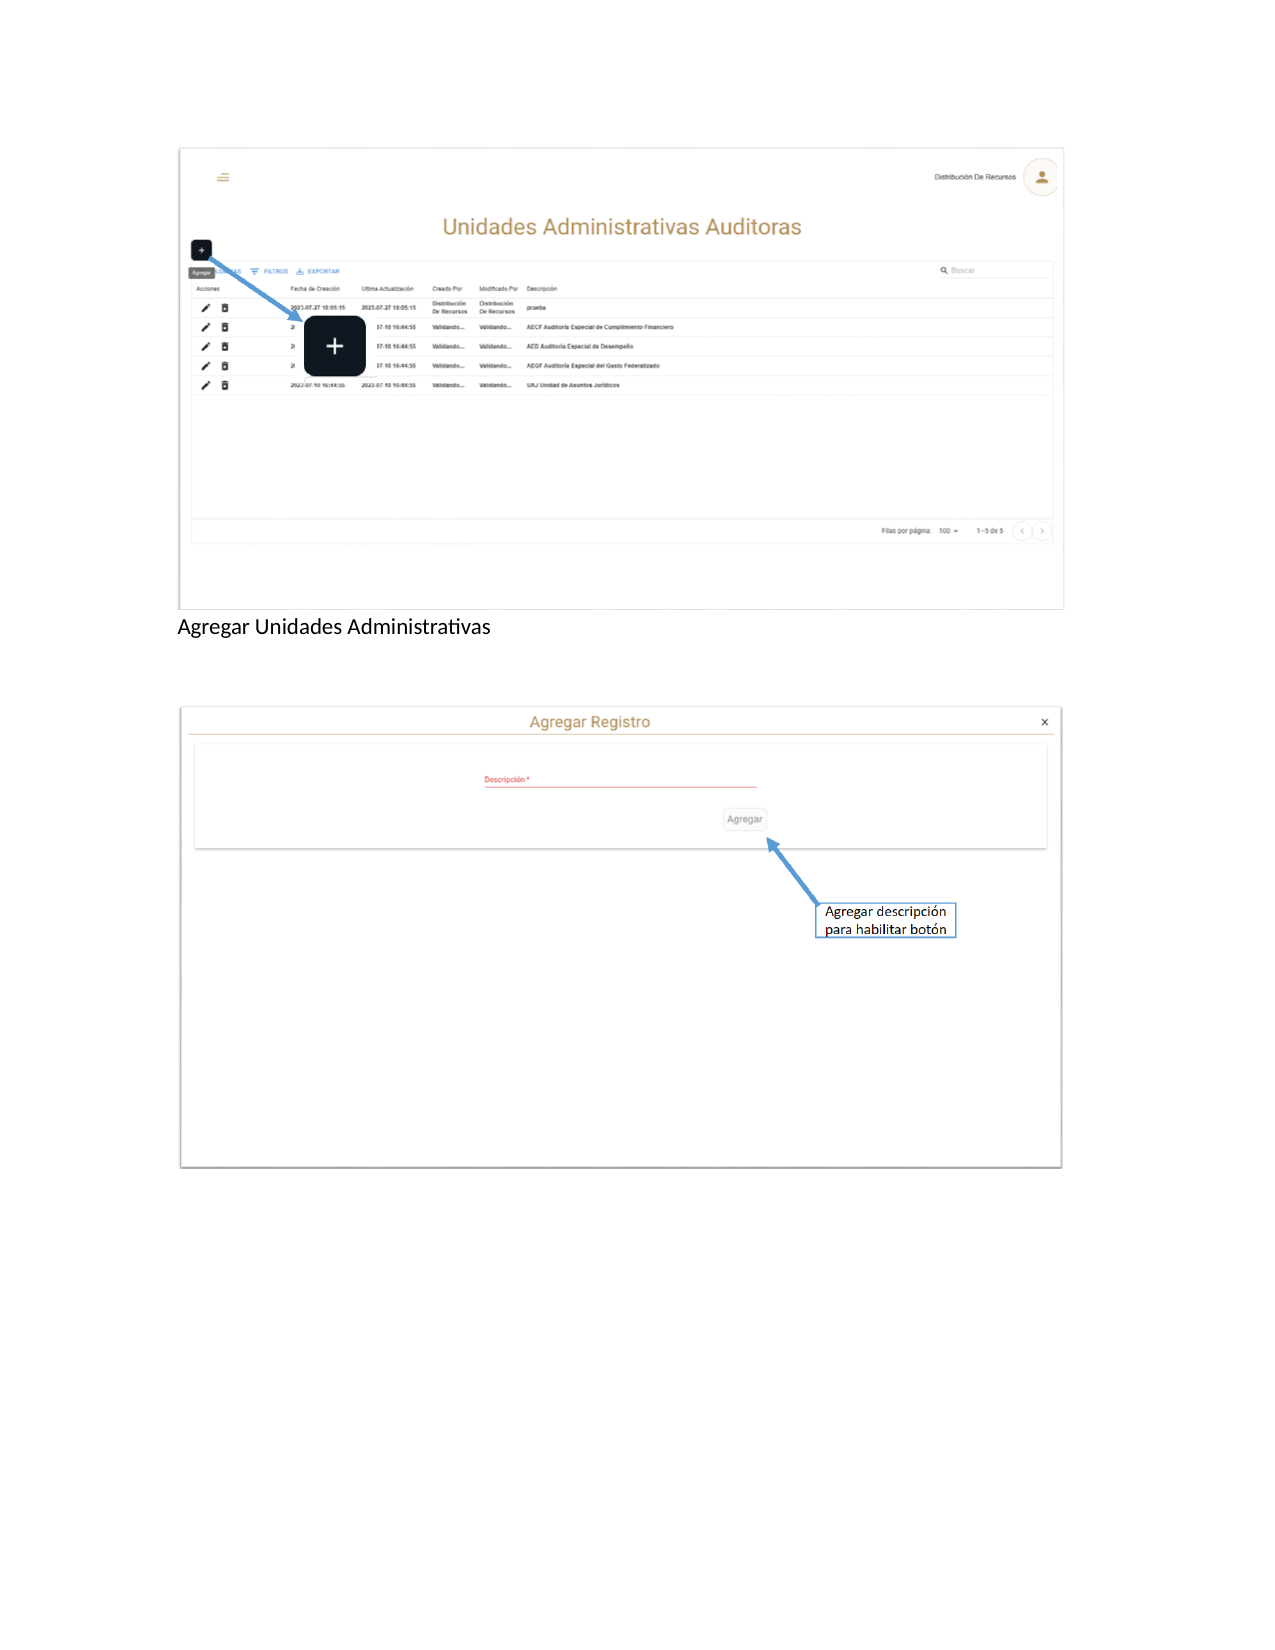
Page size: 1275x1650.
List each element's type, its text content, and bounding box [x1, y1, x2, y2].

picture [177, 705, 1064, 1169]
picture [177, 147, 1065, 610]
